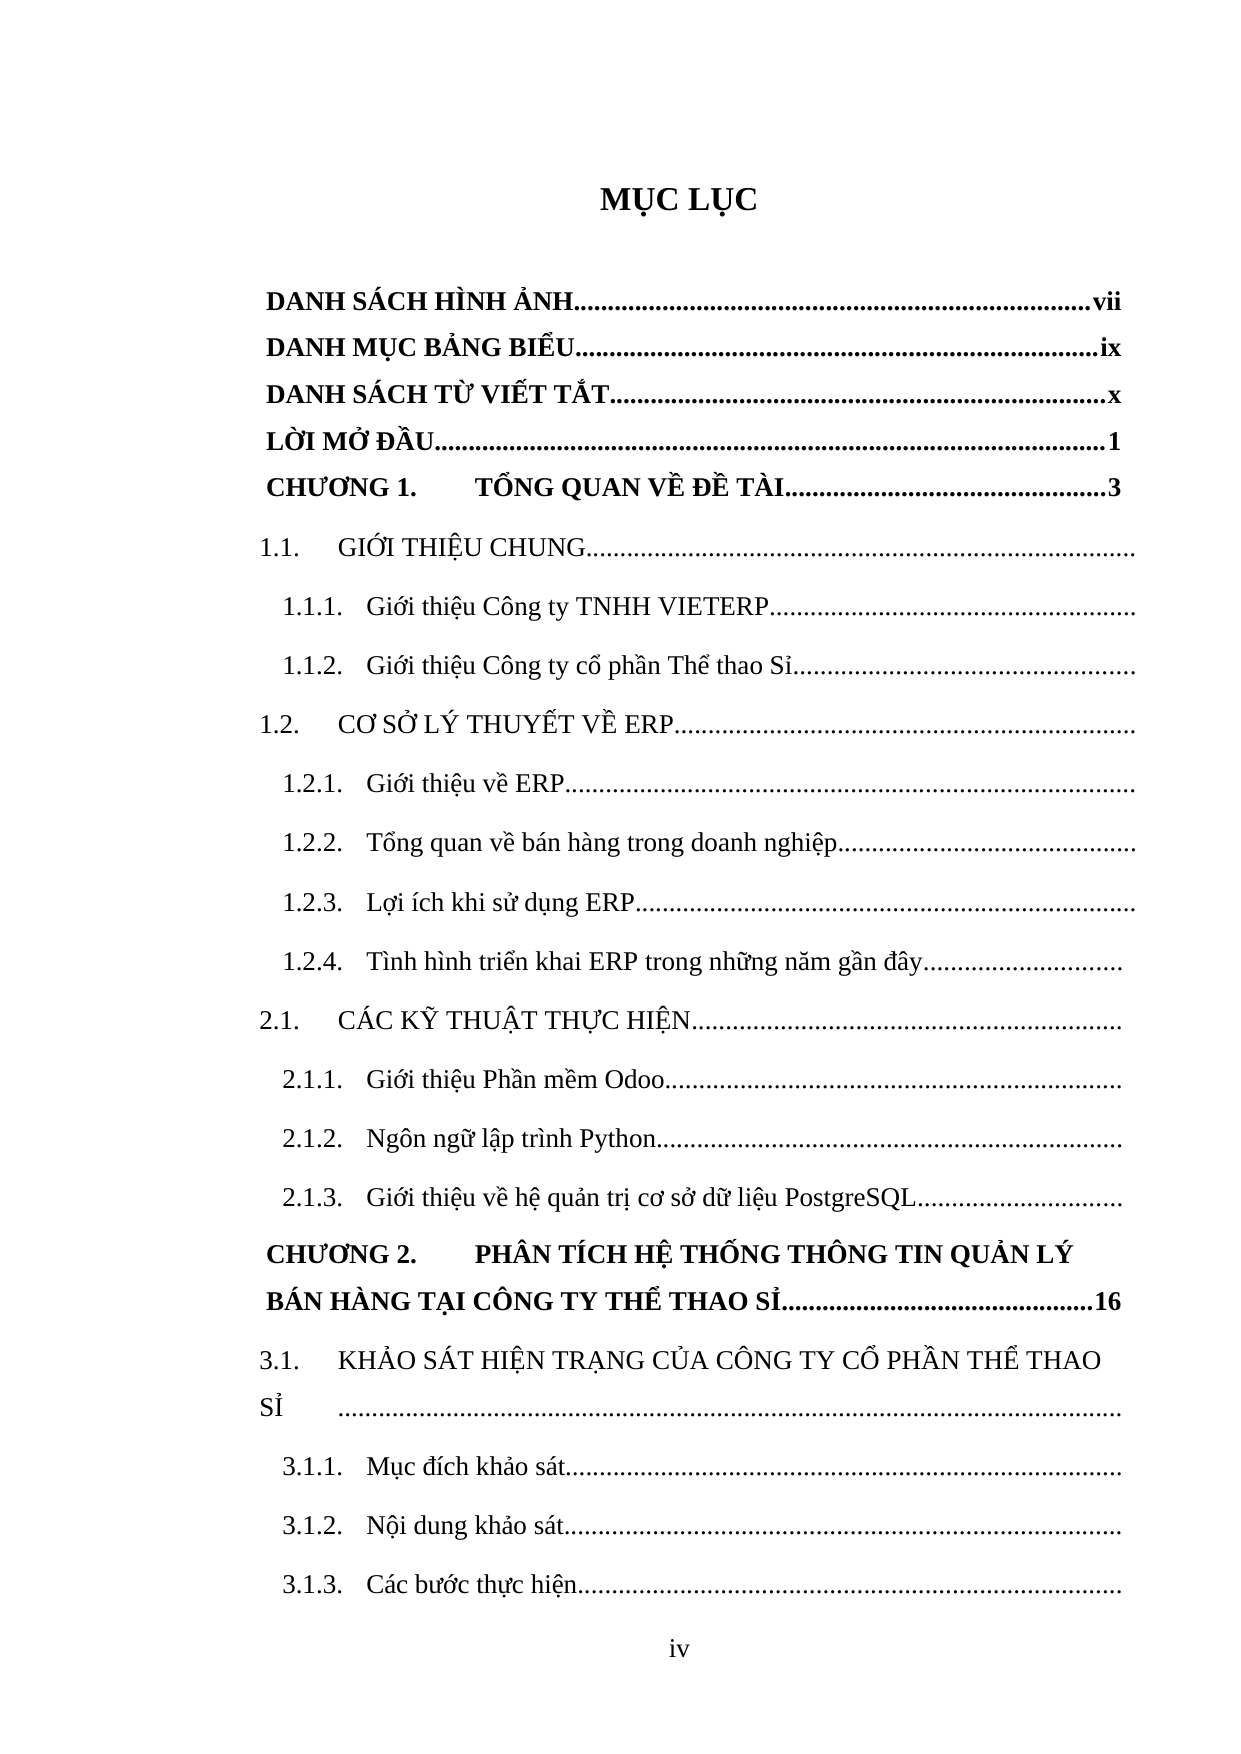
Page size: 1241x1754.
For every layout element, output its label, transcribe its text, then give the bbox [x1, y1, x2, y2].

text 1.2.2. Tổng quan về bán hàng trong doanh nghiệp 7 [223, 826, 1122, 858]
text 1.2. CƠ SỞ LÝ THUYẾT VỀ ERP 6 [259, 708, 1122, 739]
text DANH SÁCH TỪ VIẾT TẮT x [266, 378, 1122, 409]
text 2.1.2. Ngôn ngữ lập trình Python 13 [223, 1122, 1122, 1153]
text 1.2.1. Giới thiệu về ERP 6 [223, 767, 1122, 798]
text CHƯƠNG 1. TỔNG QUAN VỀ ĐỀ TÀI 3 [266, 471, 1122, 503]
text DANH SÁCH HÌNH ẢNH vii [266, 285, 1122, 316]
text LỜI MỞ ĐẦU 1 [266, 425, 1122, 456]
text 3.1.1. Mục đích khảo sát 16 [223, 1450, 1122, 1481]
text 1.2.4. Tình hình triển khai ERP trong những năm gần đây 10 [223, 945, 1122, 976]
text 2.1.1. Giới thiệu Phần mềm Odoo 12 [223, 1063, 1122, 1094]
text 1.1.1. Giới thiệu Công ty TNHH VIETERP 3 [223, 590, 1122, 621]
text 1.2.3. Lợi ích khi sử dụng ERP 9 [223, 886, 1122, 917]
text 3.1.3. Các bước thực hiện 17 [223, 1568, 1122, 1600]
text 3.1.2. Nội dung khảo sát 16 [223, 1509, 1122, 1541]
text 3.1. KHẢO SÁT HIỆN TRẠNG CỦA CÔNG TY CỔ PHẦN THỂ THAO SỈ 16 [259, 1344, 1122, 1422]
text 1.1. GIỚI THIỆU CHUNG 3 [259, 531, 1122, 562]
text DANH MỤC BẢNG BIỂU ix [266, 331, 1122, 363]
text 2.1. CÁC KỸ THUẬT THỰC HIỆN 12 [259, 1004, 1122, 1035]
text 2.1.3. Giới thiệu về hệ quản trị cơ sở dữ liệu PostgreSQL 14 [223, 1181, 1122, 1213]
text MỤC LỤC [177, 179, 1122, 217]
text 1.1.2. Giới thiệu Công ty cổ phần Thể thao Sỉ 3 [223, 649, 1122, 680]
text CHƯƠNG 2. PHÂN TÍCH HỆ THỐNG THÔNG TIN QUẢN LÝ BÁN HÀNG TẠI CÔNG TY THỂ THAO SỈ 16 [266, 1238, 1122, 1316]
